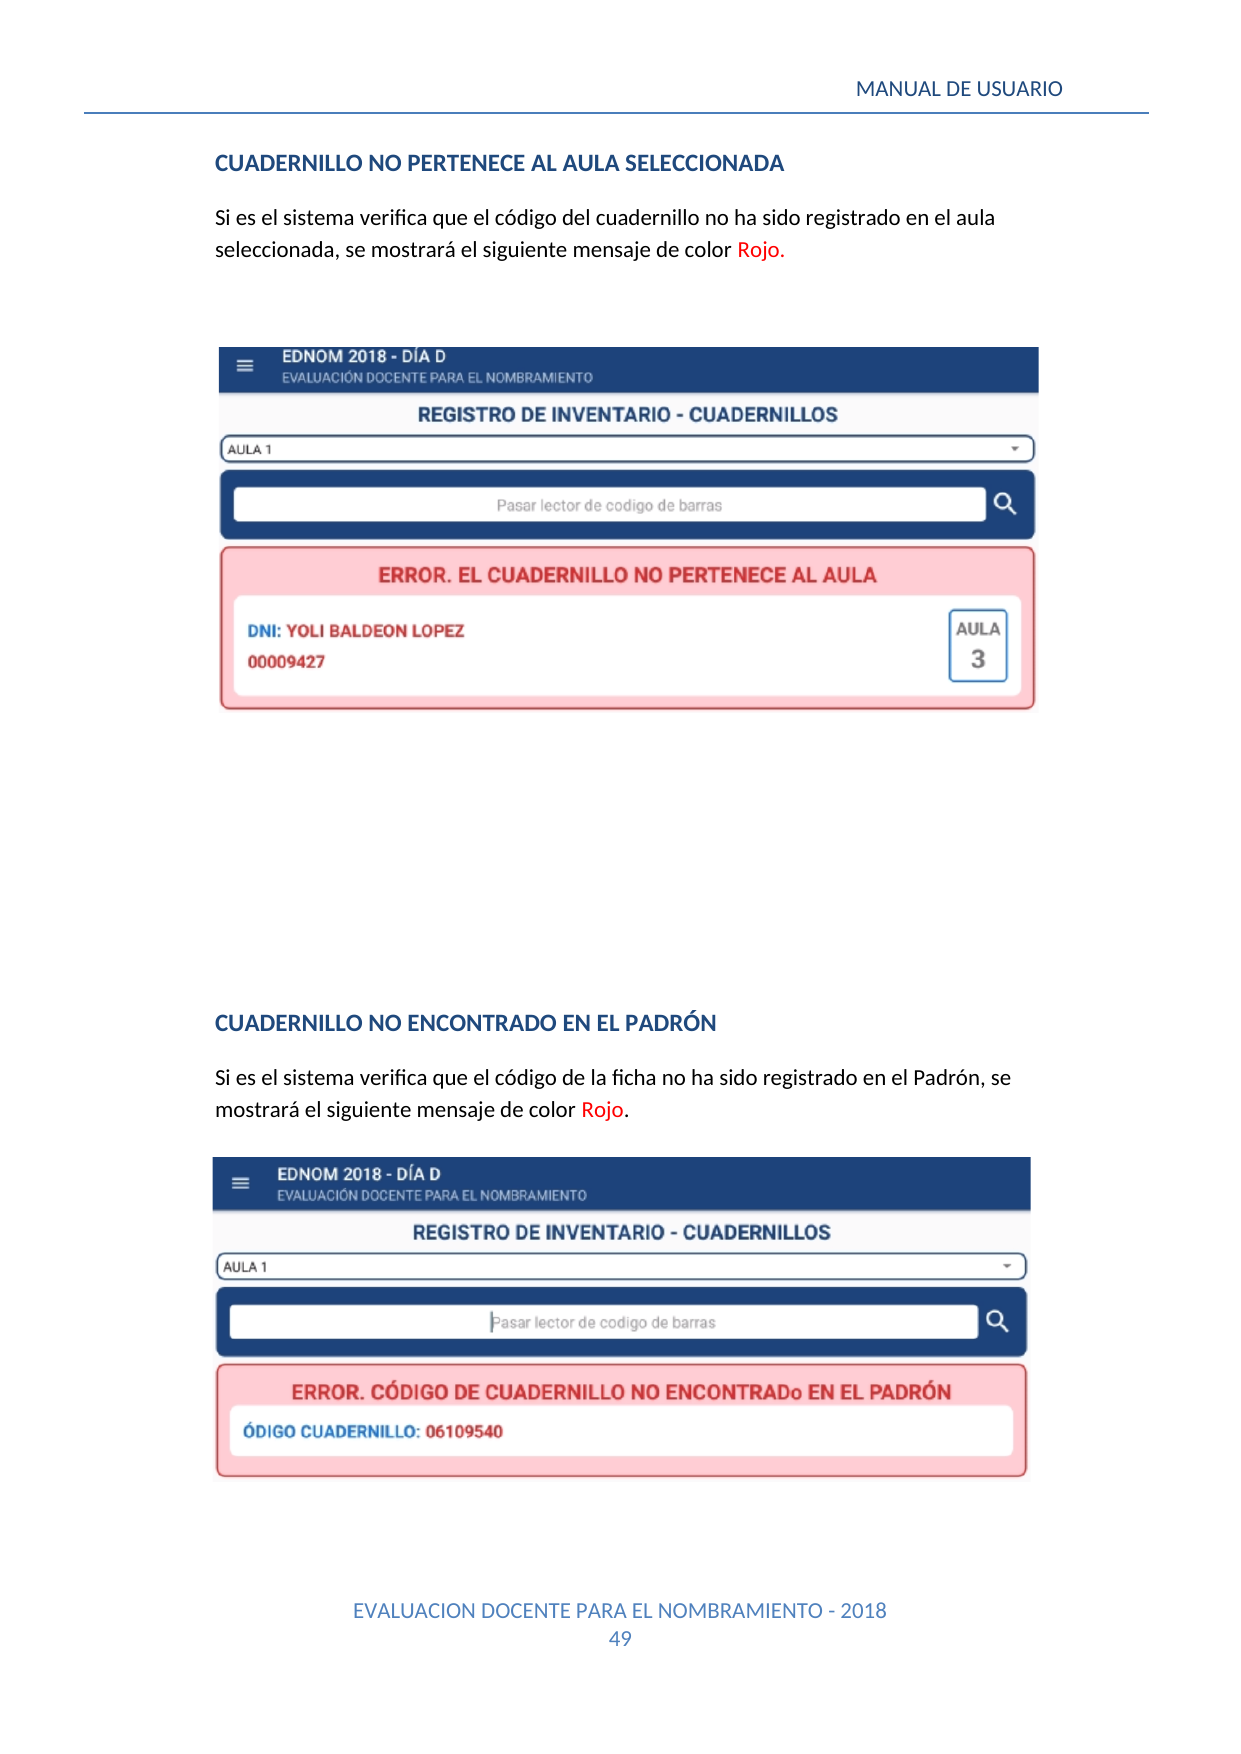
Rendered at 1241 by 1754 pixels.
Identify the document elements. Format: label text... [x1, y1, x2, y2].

text CUADERNILLO NO PERTENECE AL AULA SELECCIONADA [215, 148, 1063, 178]
text Si es el sistema verifica que el código de la ficha no ha sido registrado en el Padrón, se mostrará el siguiente mensaje de color Rojo. [215, 1063, 1063, 1123]
text Si es el sistema verifica que el código del cuadernillo no ha sido registrado en el aula seleccionada, se mostrará el siguiente mensaje de color Rojo. [215, 203, 1063, 264]
picture [218, 347, 1039, 713]
picture [212, 1157, 1031, 1482]
text CUADERNILLO NO ENCONTRADO EN EL PADRÓN [215, 1007, 1063, 1038]
